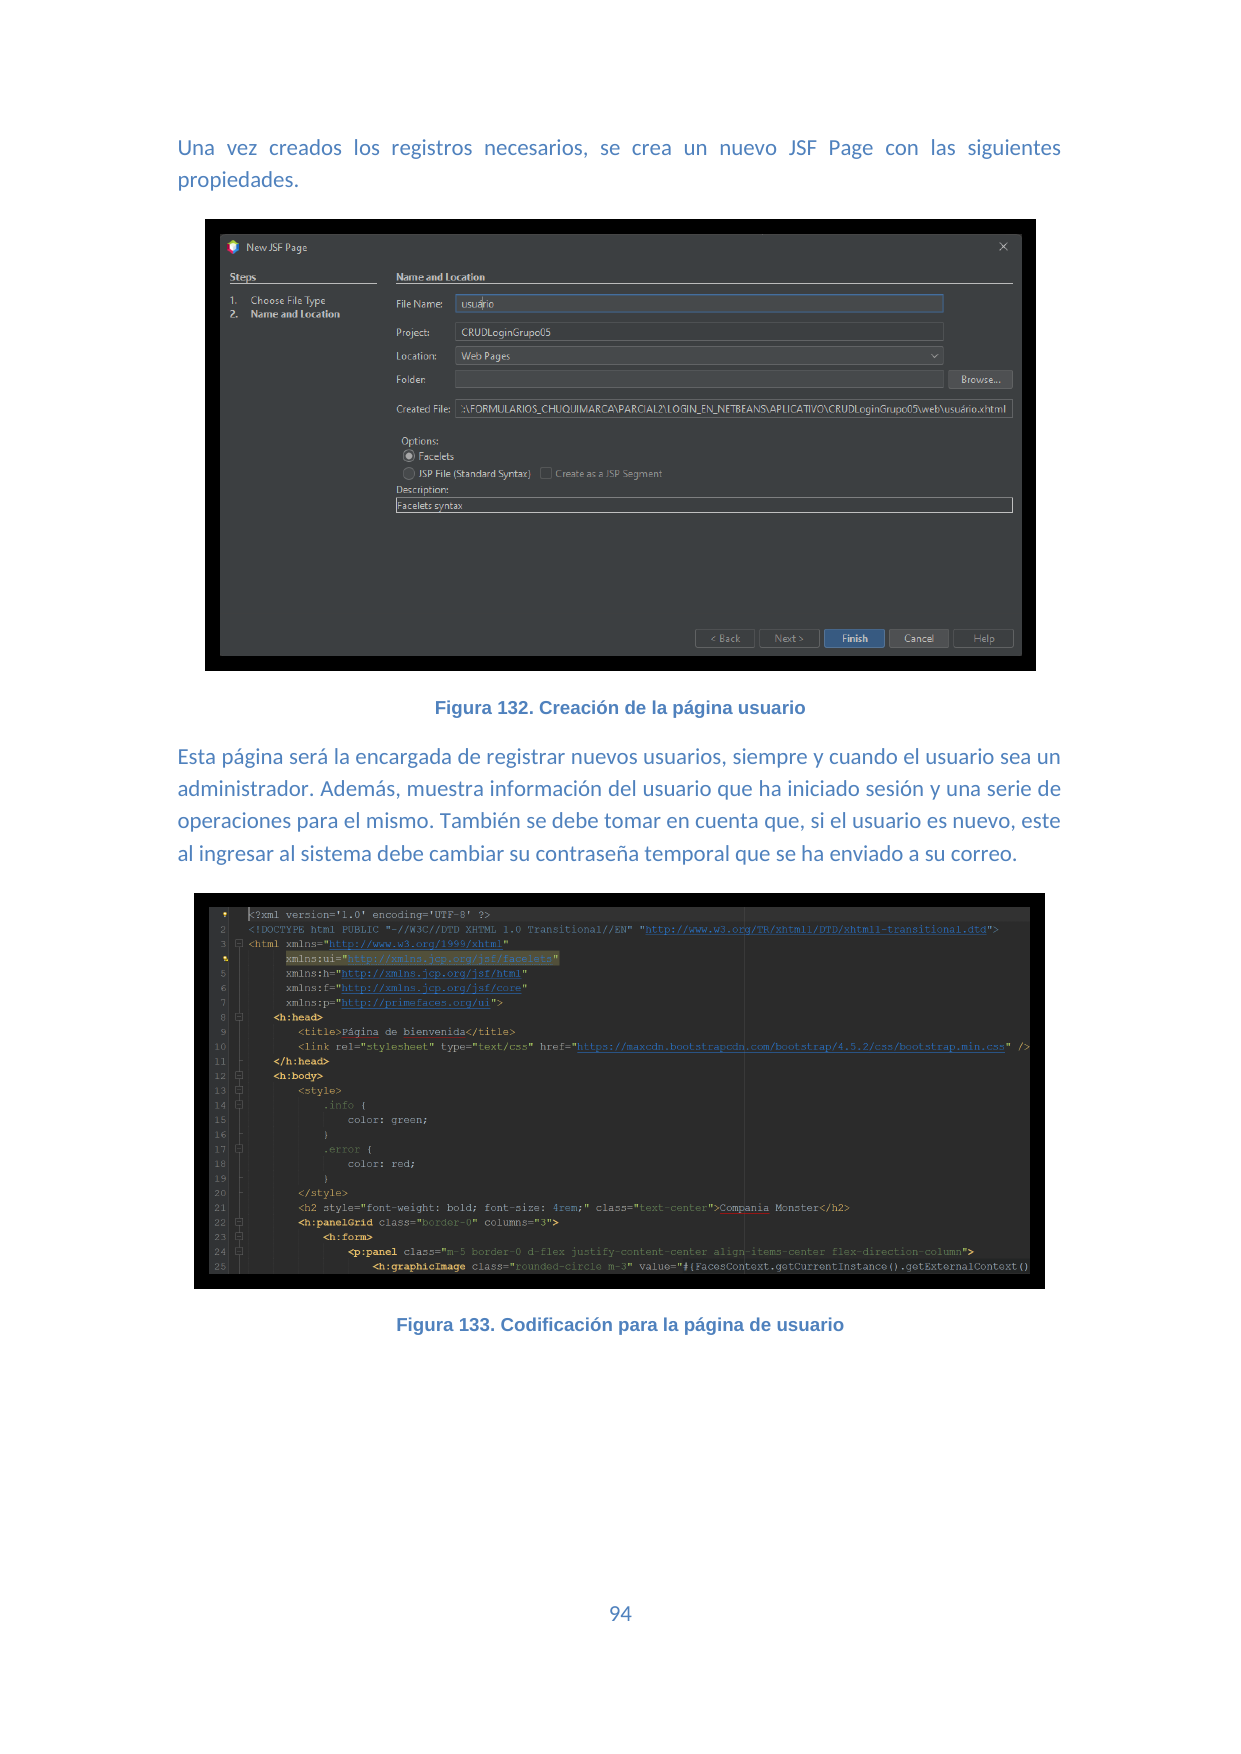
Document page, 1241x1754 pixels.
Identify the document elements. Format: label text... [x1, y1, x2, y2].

text Figura 133. Codificación para la página de usuario [177, 1314, 1063, 1335]
text Una vez creados los registros necesarios, se crea un nuevo JSF Page con las siguientes propiedades. [177, 133, 1063, 193]
picture [209, 907, 1030, 1274]
text Figura 132. Creación de la página usuario [177, 696, 1063, 718]
picture [220, 234, 1022, 656]
text Esta página será la encargada de registrar nuevos usuarios, siempre y cuando el usuario sea un administrador. Además, muestra información del usuario que ha iniciado sesión y una serie de operaciones para el mismo. También se debe tomar en cuenta que, si el usuario es nuevo, este al ingresar al sistema debe cambiar su contraseña temporal que se ha enviado a su correo. [177, 742, 1063, 867]
